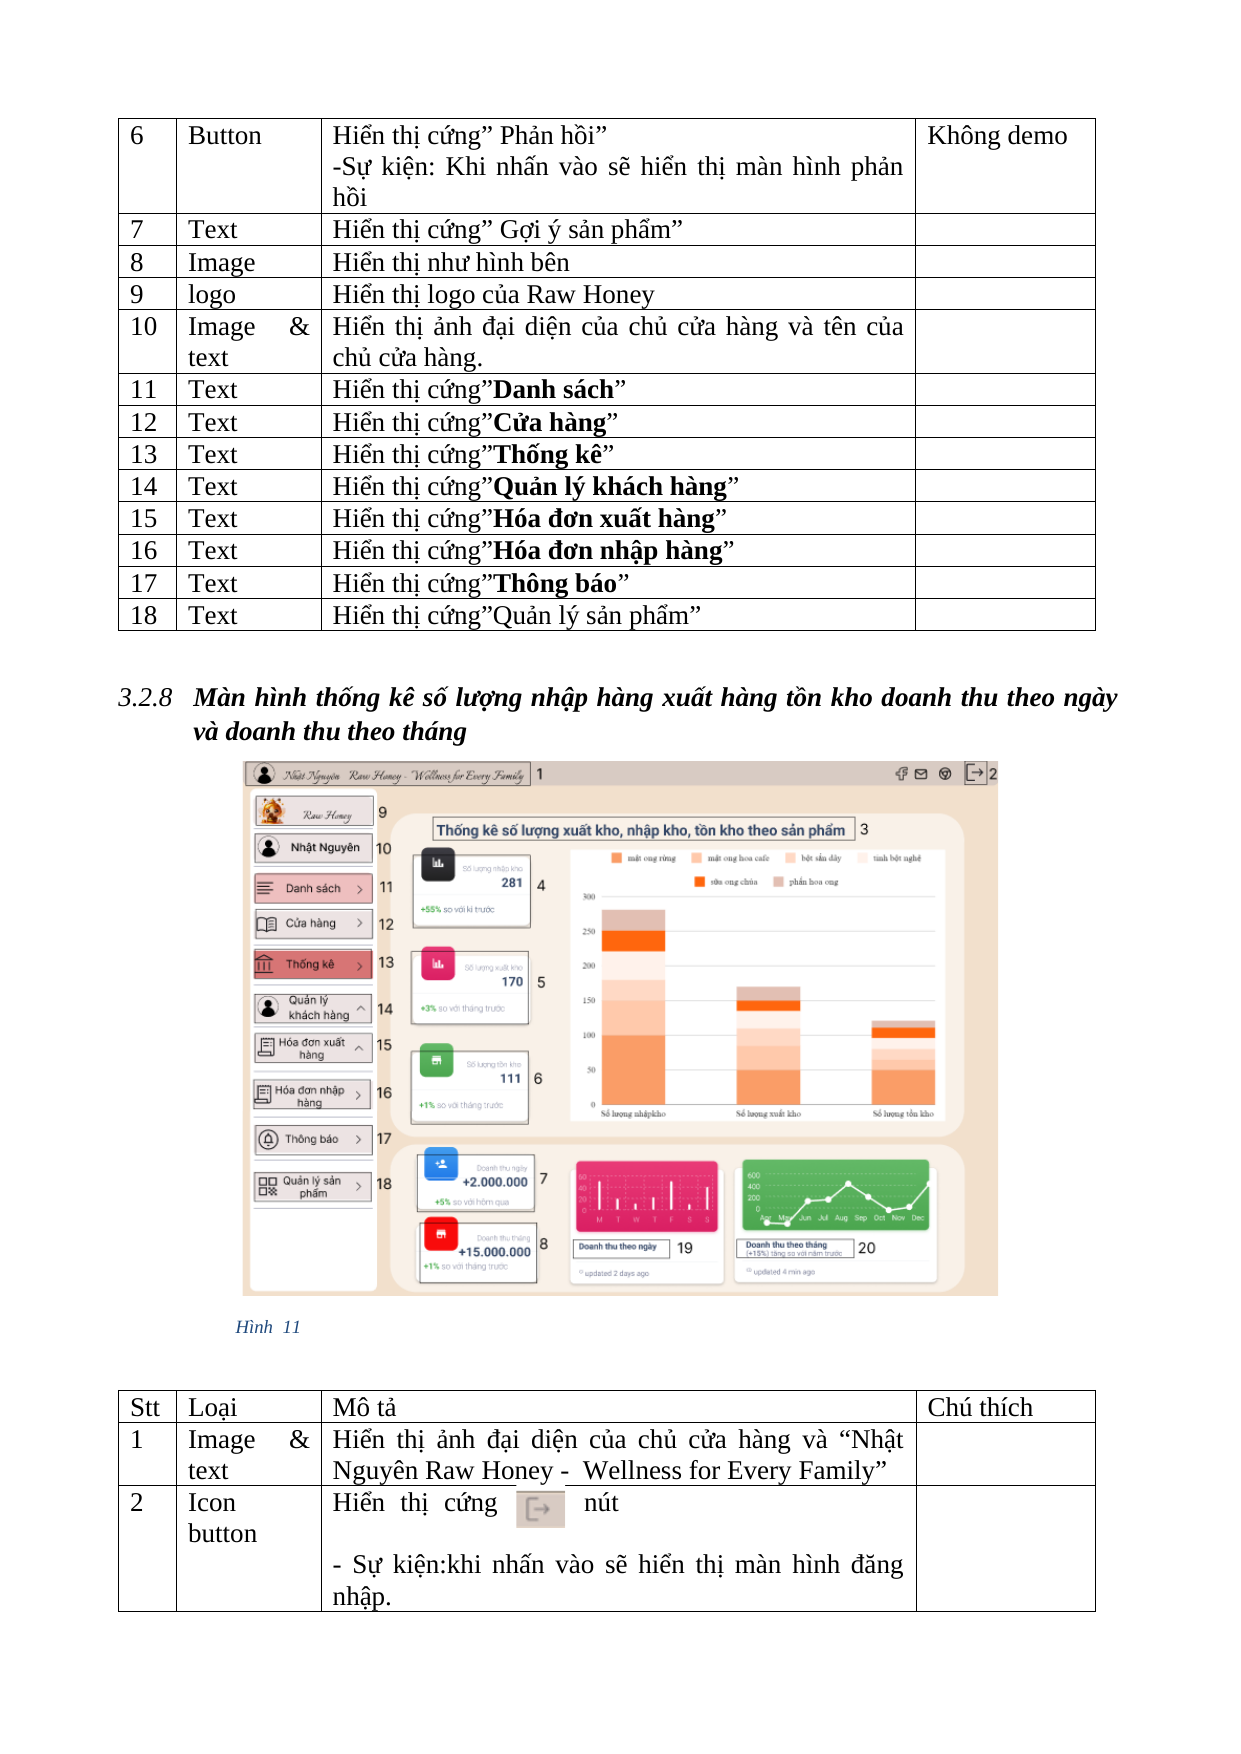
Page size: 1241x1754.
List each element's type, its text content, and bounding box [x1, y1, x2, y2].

table_cell 16 [119, 535, 176, 566]
picture [242, 761, 999, 1296]
table_cell Text [177, 438, 321, 469]
table_cell [916, 438, 1095, 469]
table_cell 8 [119, 246, 176, 277]
table_cell Image & text [177, 310, 321, 372]
table_cell 12 [119, 406, 176, 437]
table_cell [916, 502, 1095, 533]
table_cell Hiển thị cứng”Danh sách” [322, 374, 915, 405]
table_cell [916, 535, 1095, 566]
table_cell Hiển thị ảnh đại diện của chủ cửa hàng và tên của chủ cửa hàng. [322, 310, 915, 372]
table_cell Hiển thị cứng”Hóa đơn nhập hàng” [322, 535, 915, 566]
table_cell Button [177, 119, 321, 213]
table_cell [917, 1423, 1095, 1485]
table_cell [917, 1486, 1095, 1611]
table_cell [916, 278, 1095, 309]
table_cell 9 [119, 278, 176, 309]
table_header Loại [177, 1391, 321, 1422]
table_cell [916, 310, 1095, 372]
table_cell 15 [119, 502, 176, 533]
table_cell 7 [119, 214, 176, 245]
table_cell 17 [119, 567, 176, 598]
table_cell Text [177, 374, 321, 405]
table_cell Icon button [177, 1486, 321, 1611]
table_cell [916, 214, 1095, 245]
table_cell Text [177, 599, 321, 630]
table_cell 11 [119, 374, 176, 405]
table_header Stt [119, 1391, 176, 1422]
table_cell Hiển thị cứng”Cửa hàng” [322, 406, 915, 437]
table_cell Hiển thị như hình bên [322, 246, 915, 277]
table_cell Text [177, 535, 321, 566]
table_header Mô tả [322, 1391, 916, 1422]
table_cell Hiển thị cứng”Quản lý sản phẩm” [322, 599, 915, 630]
table_cell [916, 406, 1095, 437]
table_cell 2 [119, 1486, 176, 1611]
table_cell logo [177, 278, 321, 309]
table_cell Hiển thị cứng”Hóa đơn xuất hàng” [322, 502, 915, 533]
table_cell Hiển thị logo của Raw Honey [322, 278, 915, 309]
table_cell Text [177, 470, 321, 501]
table_cell Hiển thị cứng” Gợi ý sản phẩm” [322, 214, 915, 245]
table_cell 14 [119, 470, 176, 501]
picture [515, 1485, 564, 1526]
table_cell Hiển thị cứng”Thống kê” [322, 438, 915, 469]
table_cell Hiển thị ảnh đại diện của chủ cửa hàng và “Nhật Nguyên Raw Honey - Wellness for Every Family” [322, 1423, 916, 1485]
table_cell Không demo [916, 119, 1095, 213]
table_cell Image & text [177, 1423, 321, 1485]
table_cell Text [177, 502, 321, 533]
subtitle Màn hình thống kê số lượng nhập hàng xuất hàng tồn kho doanh thu theo ngày và doanh thu theo tháng [118, 681, 1122, 746]
table_cell 10 [119, 310, 176, 372]
table_cell [916, 470, 1095, 501]
table_cell 13 [119, 438, 176, 469]
table_cell Text [177, 406, 321, 437]
table_cell [916, 599, 1095, 630]
table_cell Image [177, 246, 321, 277]
table_cell 1 [119, 1423, 176, 1485]
table_cell 18 [119, 599, 176, 630]
table_cell [916, 374, 1095, 405]
table_cell Text [177, 567, 321, 598]
table_header Chú thích [917, 1391, 1095, 1422]
table_cell Text [177, 214, 321, 245]
table_cell [916, 246, 1095, 277]
table_cell 6 [119, 119, 176, 213]
table_cell [916, 567, 1095, 598]
table_cell Hiển thị cứng nút - Sự kiện:khi nhấn vào sẽ hiển thị màn hình đăng nhập. [322, 1486, 916, 1611]
table_cell Hiển thị cứng”Quản lý khách hàng” [322, 470, 915, 501]
table_cell Hiển thị cứng” Phản hồi” -Sự kiện: Khi nhấn vào sẽ hiển thị màn hình phản hồi [322, 119, 915, 213]
table_cell Hiển thị cứng”Thông báo” [322, 567, 915, 598]
